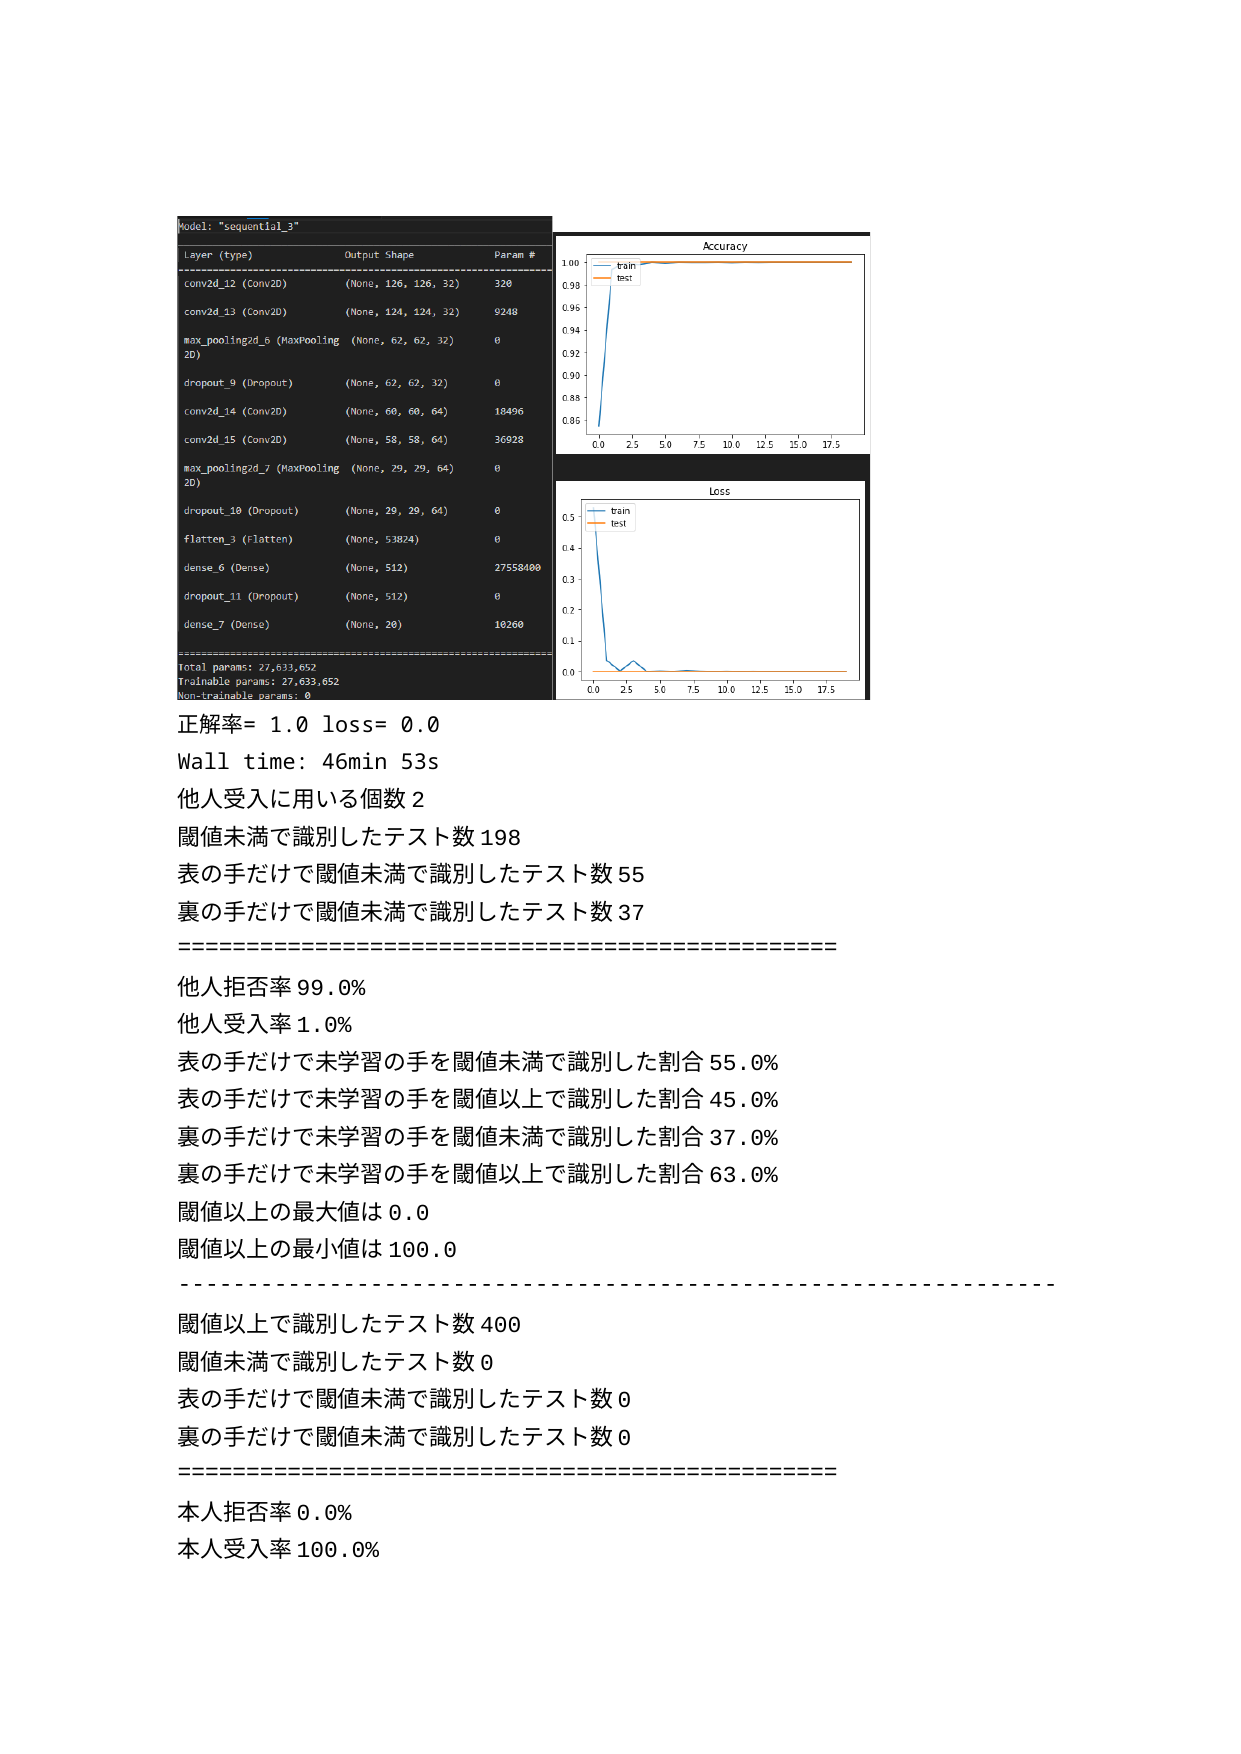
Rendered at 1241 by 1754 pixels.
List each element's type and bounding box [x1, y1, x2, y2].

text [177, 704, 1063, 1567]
picture [177, 216, 871, 700]
